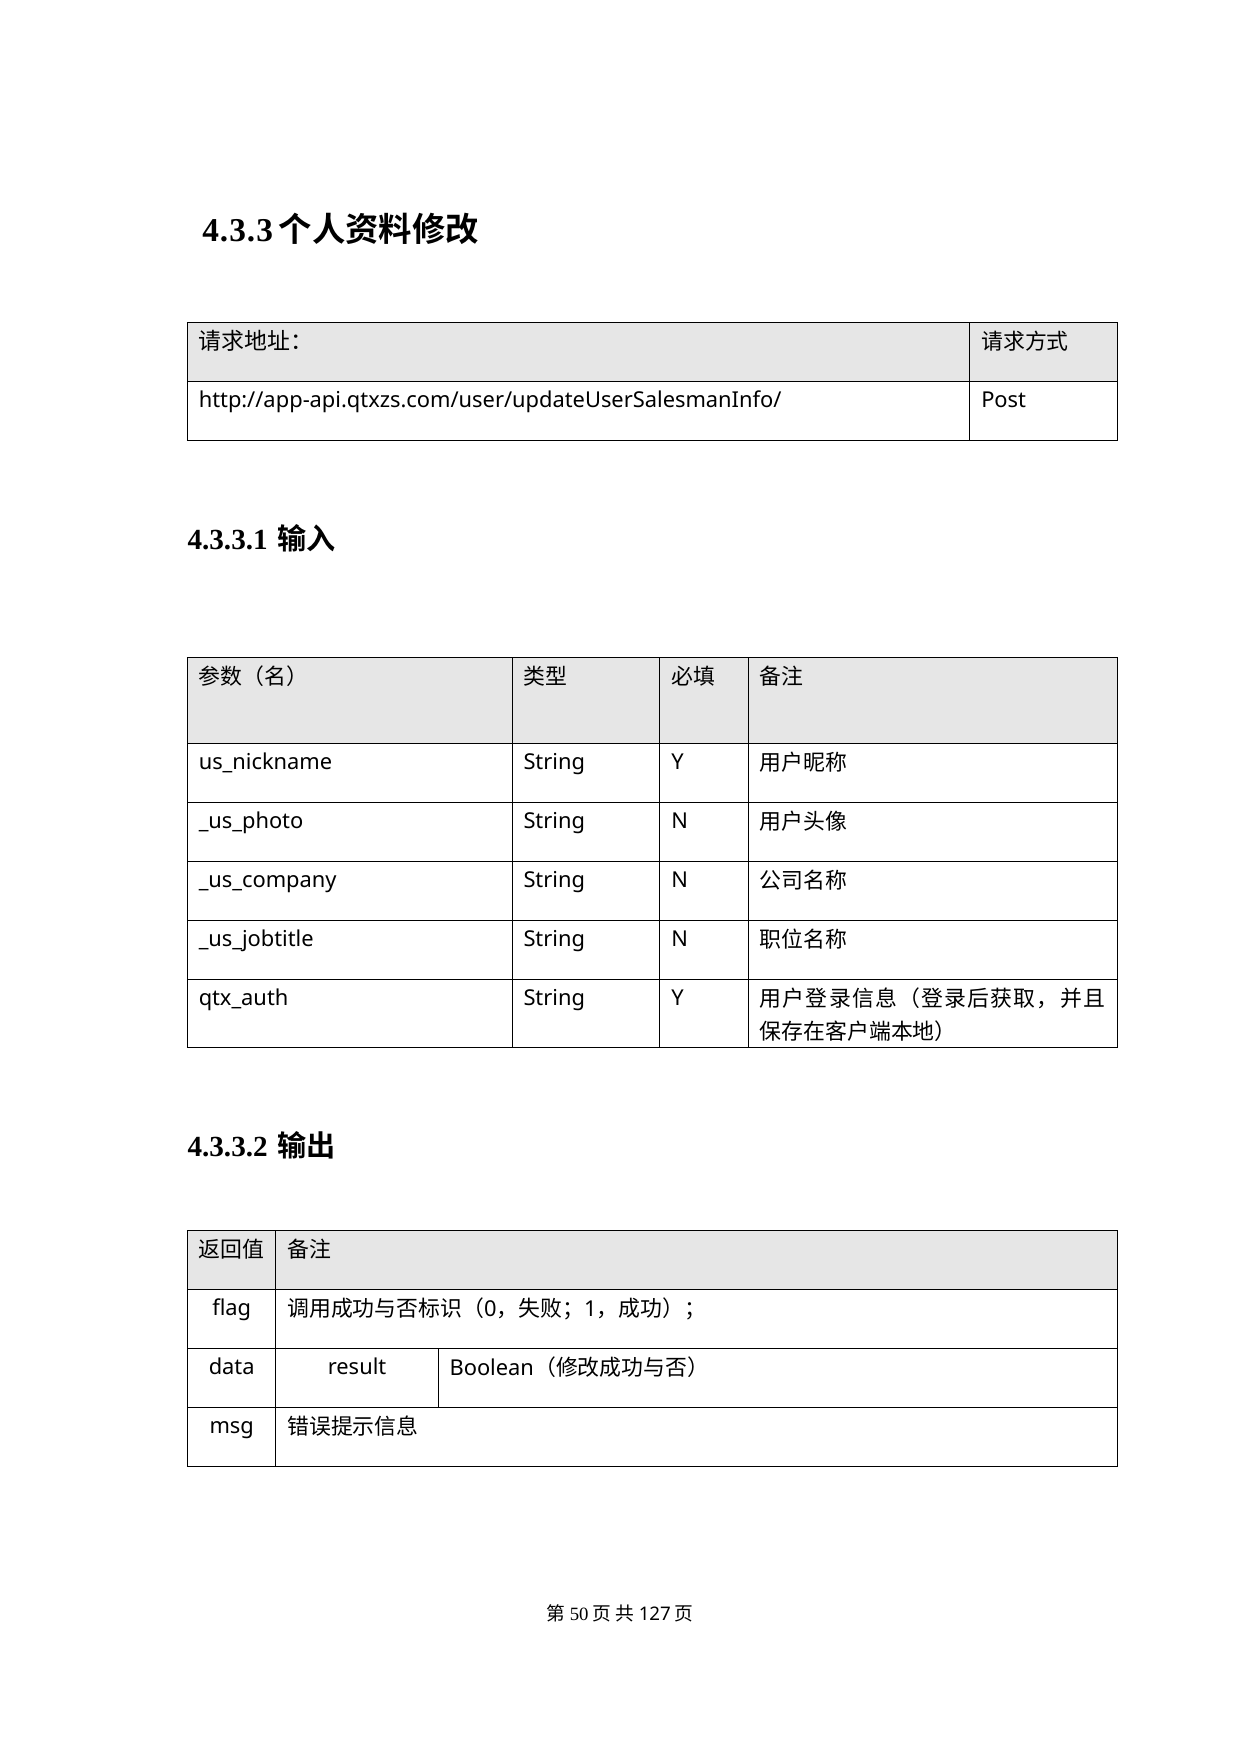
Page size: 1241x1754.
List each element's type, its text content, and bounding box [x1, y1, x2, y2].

table_cell 用户头像 [749, 803, 1117, 861]
table_cell 调用成功与否标识（0，失败；1，成功）； [276, 1290, 1117, 1348]
table_cell String [513, 921, 659, 979]
table_cell 错误提示信息 [276, 1408, 1117, 1466]
table_cell Boolean（修改成功与否） [439, 1349, 1117, 1407]
table_cell String [513, 803, 659, 861]
table_header 参数（名） [188, 658, 512, 743]
table_cell Y [660, 744, 748, 802]
table_cell String [513, 744, 659, 802]
table_cell msg [188, 1408, 275, 1466]
subtitle 个人资料修改 [202, 194, 1053, 260]
subtitle 输出 [187, 1110, 1053, 1177]
table_header 返回值 [188, 1231, 275, 1289]
subtitle 输入 [187, 503, 1053, 570]
table_cell 公司名称 [749, 862, 1117, 920]
table_header 必填 [660, 658, 748, 743]
table_cell 职位名称 [749, 921, 1117, 979]
table_cell N [660, 862, 748, 920]
table_cell String [513, 980, 659, 1047]
table_cell 用户昵称 [749, 744, 1117, 802]
table_cell N [660, 803, 748, 861]
table_cell _us_photo [188, 803, 512, 861]
table_cell us_nickname [188, 744, 512, 802]
table_cell http://app-api.qtxzs.com/user/updateUserSalesmanInfo/ [188, 382, 969, 440]
table_cell flag [188, 1290, 275, 1348]
table_cell data [188, 1349, 275, 1407]
table_cell Y [660, 980, 748, 1047]
table_cell result [276, 1349, 438, 1407]
table_header 备注 [276, 1231, 1117, 1289]
table_cell 用户登录信息（登录后获取，并且保存在客户端本地） [749, 980, 1117, 1047]
table_header 请求方式 [970, 323, 1117, 381]
table_cell String [513, 862, 659, 920]
table_cell N [660, 921, 748, 979]
table_header 备注 [749, 658, 1117, 743]
table_cell _us_company [188, 862, 512, 920]
table_cell Post [970, 382, 1117, 440]
table_cell qtx_auth [188, 980, 512, 1047]
table_header 请求地址： [188, 323, 969, 381]
table_header 类型 [513, 658, 659, 743]
table_cell _us_jobtitle [188, 921, 512, 979]
